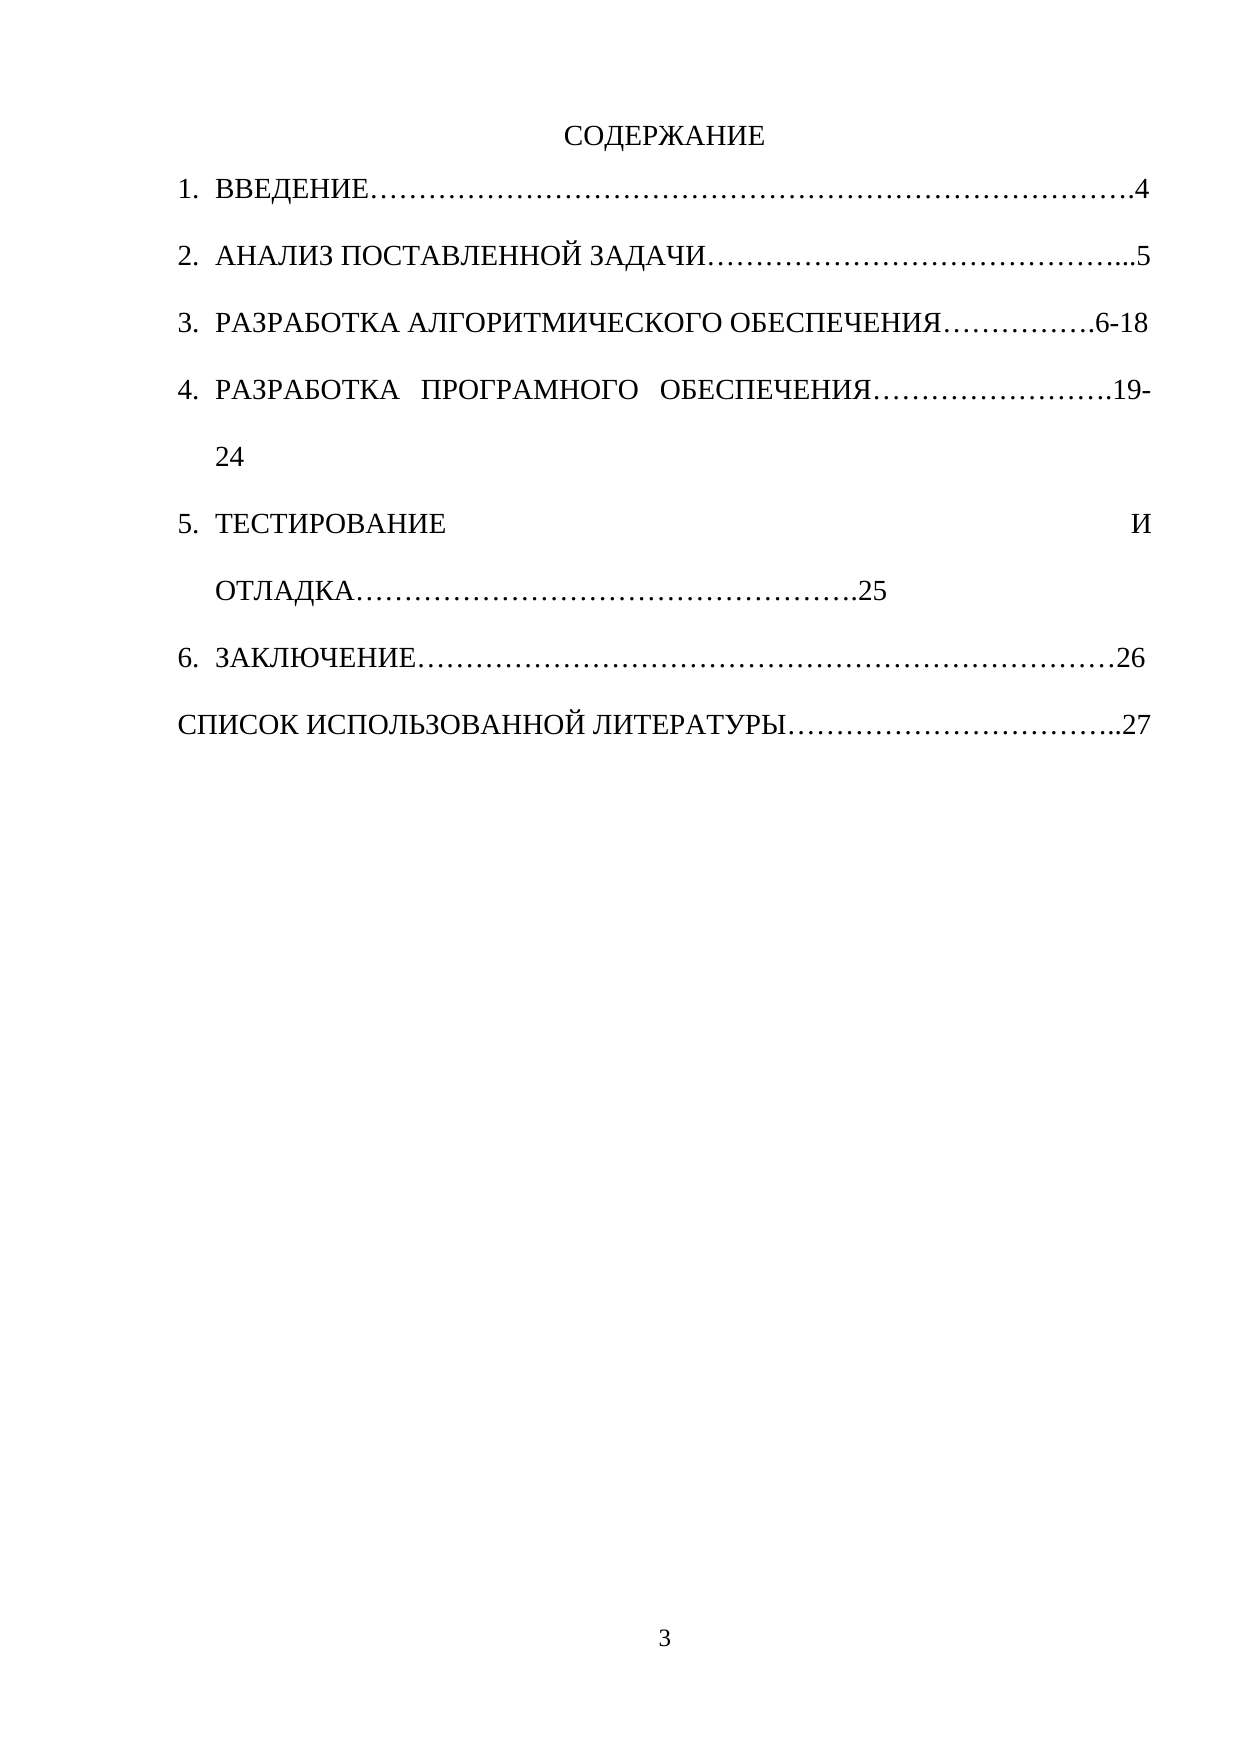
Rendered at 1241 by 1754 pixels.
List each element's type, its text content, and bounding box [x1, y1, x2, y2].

text СПИСОК ИСПОЛЬЗОВАННОЙ ЛИТЕРАТУРЫ……………………………..27 [177, 707, 1152, 741]
list ТЕСТИРОВАНИЕ И ОТЛАДКА…………………………………………….25 [177, 506, 1152, 607]
list РАЗРАБОТКА ПРОГРАМНОГО ОБЕСПЕЧЕНИЯ…………………….19-24 [177, 372, 1152, 473]
list ВВЕДЕНИЕ…………………………………………………………………….4 [177, 171, 1152, 204]
text СОДЕРЖАНИЕ [177, 118, 1152, 152]
list ЗАКЛЮЧЕНИЕ………………………………………………………………26 [177, 641, 1152, 674]
list АНАЛИЗ ПОСТАВЛЕННОЙ ЗАДАЧИ……………………………………...5 [177, 238, 1152, 272]
list РАЗРАБОТКА АЛГОРИТМИЧЕСКОГО ОБЕСПЕЧЕНИЯ…………….6-18 [177, 305, 1152, 339]
